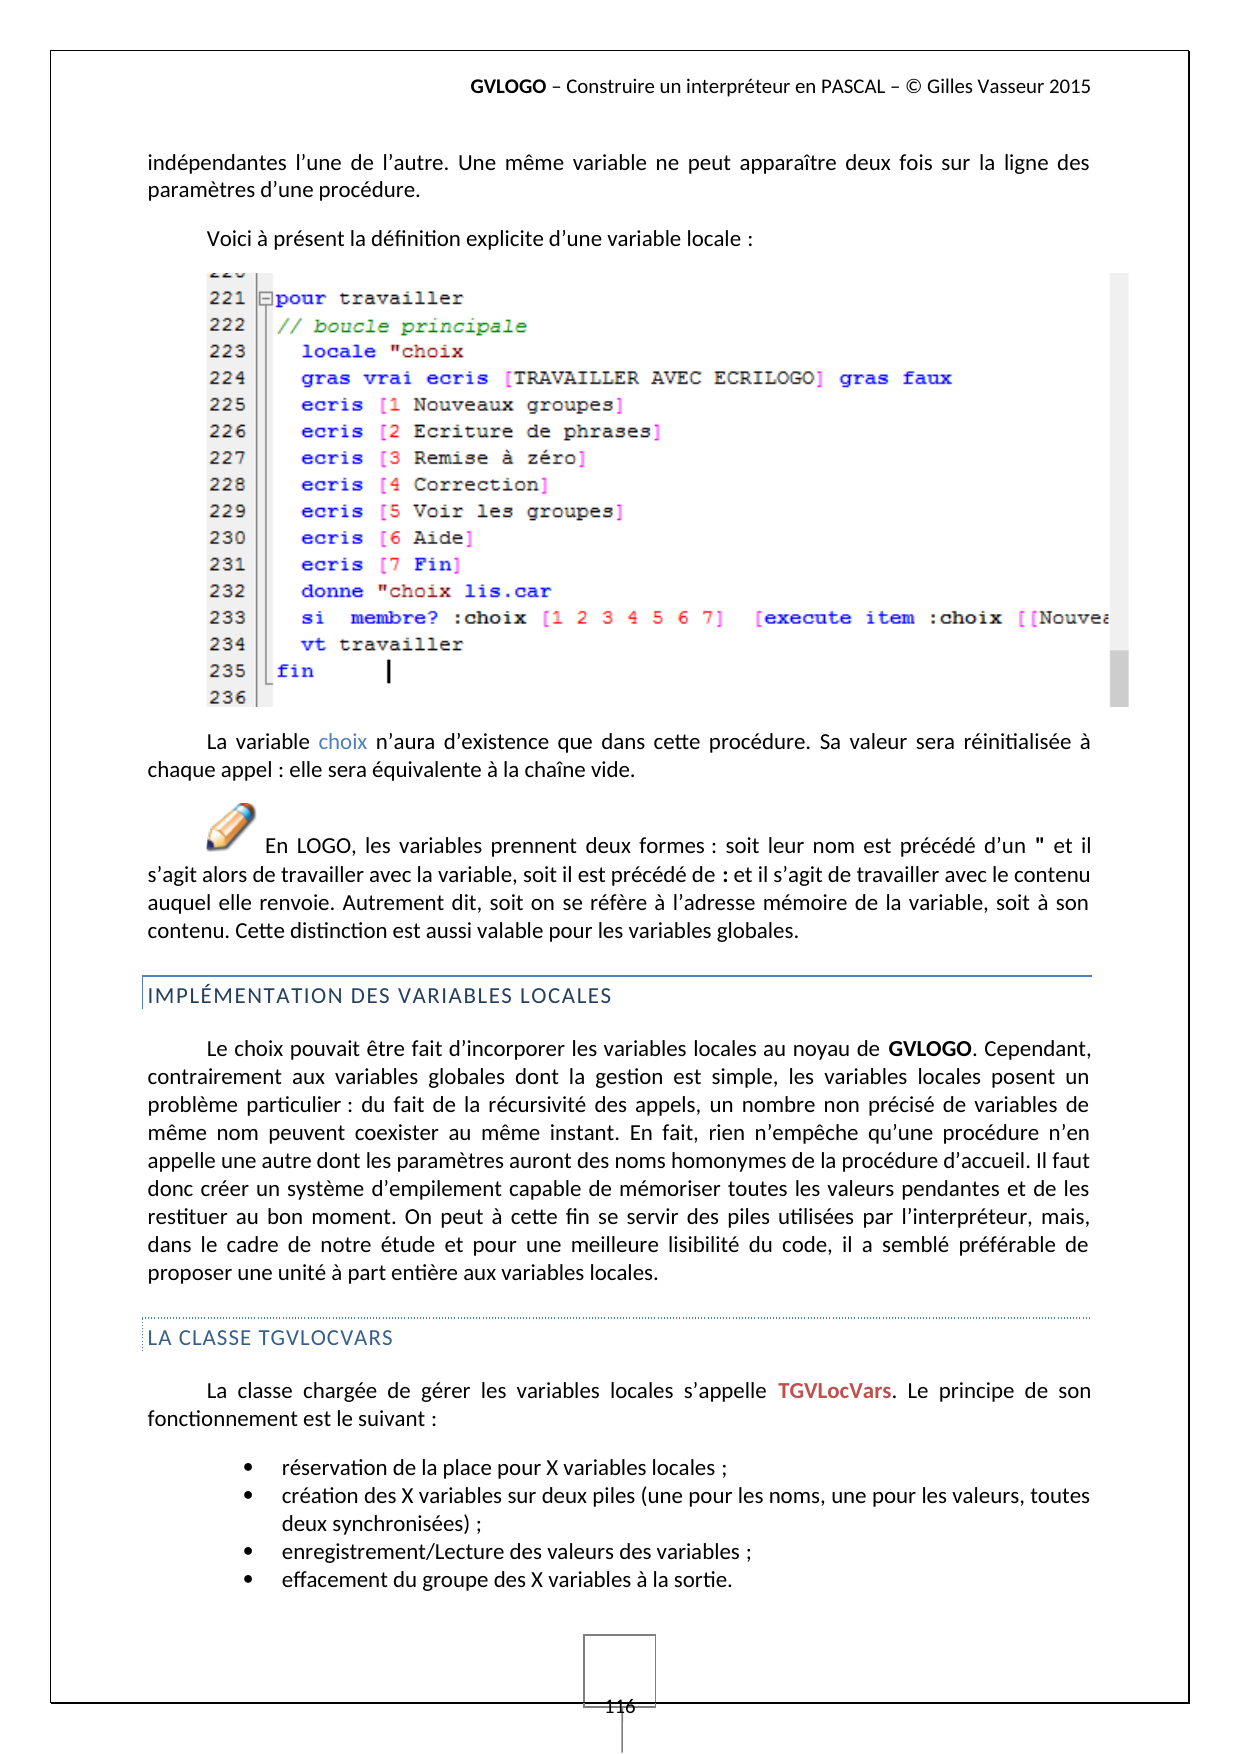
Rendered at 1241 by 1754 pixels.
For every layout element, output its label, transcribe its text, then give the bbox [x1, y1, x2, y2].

text Voici à présent la définition explicite d’une variable locale : [147, 224, 1092, 252]
list création des X variables sur deux piles (une pour les noms, une pour les valeurs, toutes deux synchronisées) ; [244, 1481, 1092, 1537]
picture [206, 273, 1129, 707]
text La classe chargée de gérer les variables locales s’appelle TGVLocVars. Le principe de son fonctionnement est le suivant : [147, 1376, 1092, 1432]
subtitle La classe TGVLocVars [142, 1317, 1092, 1351]
list enregistrement/Lecture des valeurs des variables ; [244, 1537, 1092, 1565]
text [147, 148, 1092, 204]
subtitle Implémentation des variables locales [143, 977, 1092, 1009]
picture [206, 803, 257, 854]
list réservation de la place pour X variables locales ; [244, 1453, 1092, 1481]
list effacement du groupe des X variables à la sortie. [244, 1565, 1092, 1593]
text La variable choix n’aura d’existence que dans cette procédure. Sa valeur sera réinitialisée à chaque appel : elle sera équivalente à la chaîne vide. [147, 727, 1092, 783]
text En LOGO, les variables prennent deux formes : soit leur nom est précédé d’un " et il s’agit alors de travailler avec la variable, soit il est précédé de : et il s’agit de travailler avec le contenu auquel elle renvoie. Autrement dit, soit on se réfère à l’adresse mémoire de la variable, soit à son contenu. Cette distinction est aussi valable pour les variables globales. [147, 804, 1092, 944]
text Le choix pouvait être fait d’incorporer les variables locales au noyau de GVLOGO. Cependant, contrairement aux variables globales dont la gestion est simple, les variables locales posent un problème particulier : du fait de la récursivité des appels, un nombre non précisé de variables de même nom peuvent coexister au même instant. En fait, rien n’empêche qu’une procédure n’en appelle une autre dont les paramètres auront des noms homonymes de la procédure d’accueil. Il faut donc créer un système d’empilement capable de mémoriser toutes les valeurs pendantes et de les restituer au bon moment. On peut à cette fin se servir des piles utilisées par l’interpréteur, mais, dans le cadre de notre étude et pour une meilleure lisibilité du code, il a semblé préférable de proposer une unité à part entière aux variables locales. [147, 1034, 1092, 1286]
